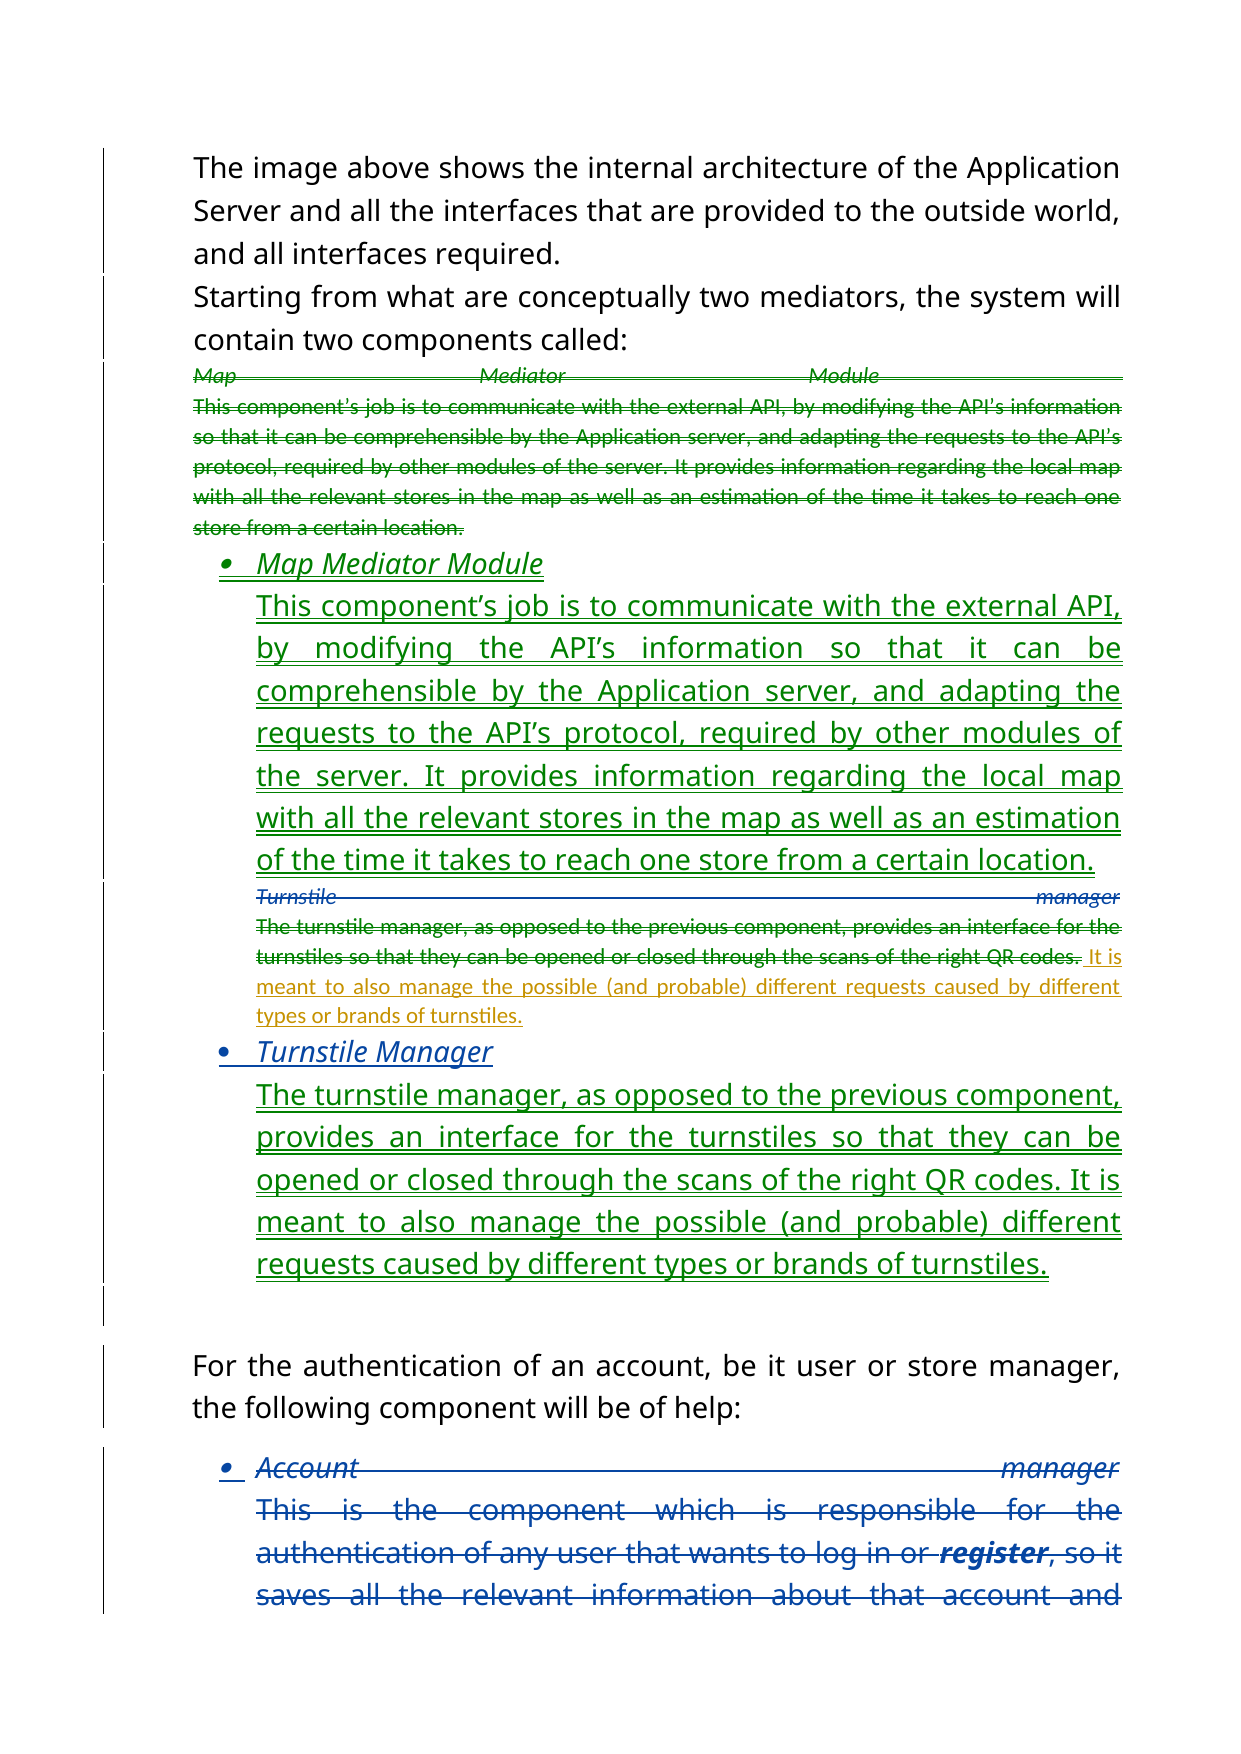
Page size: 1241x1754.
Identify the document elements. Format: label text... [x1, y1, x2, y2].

list Starting from what are conceptually two mediators, the system will contain two components called: [193, 276, 1122, 358]
list The image above shows the internal architecture of the Application Server and all the interfaces that are provided to the outside world, and all interfaces required. [193, 148, 1122, 273]
text For the authentication of an account, be it user or store manager, the following component will be of help: [192, 1345, 1122, 1427]
